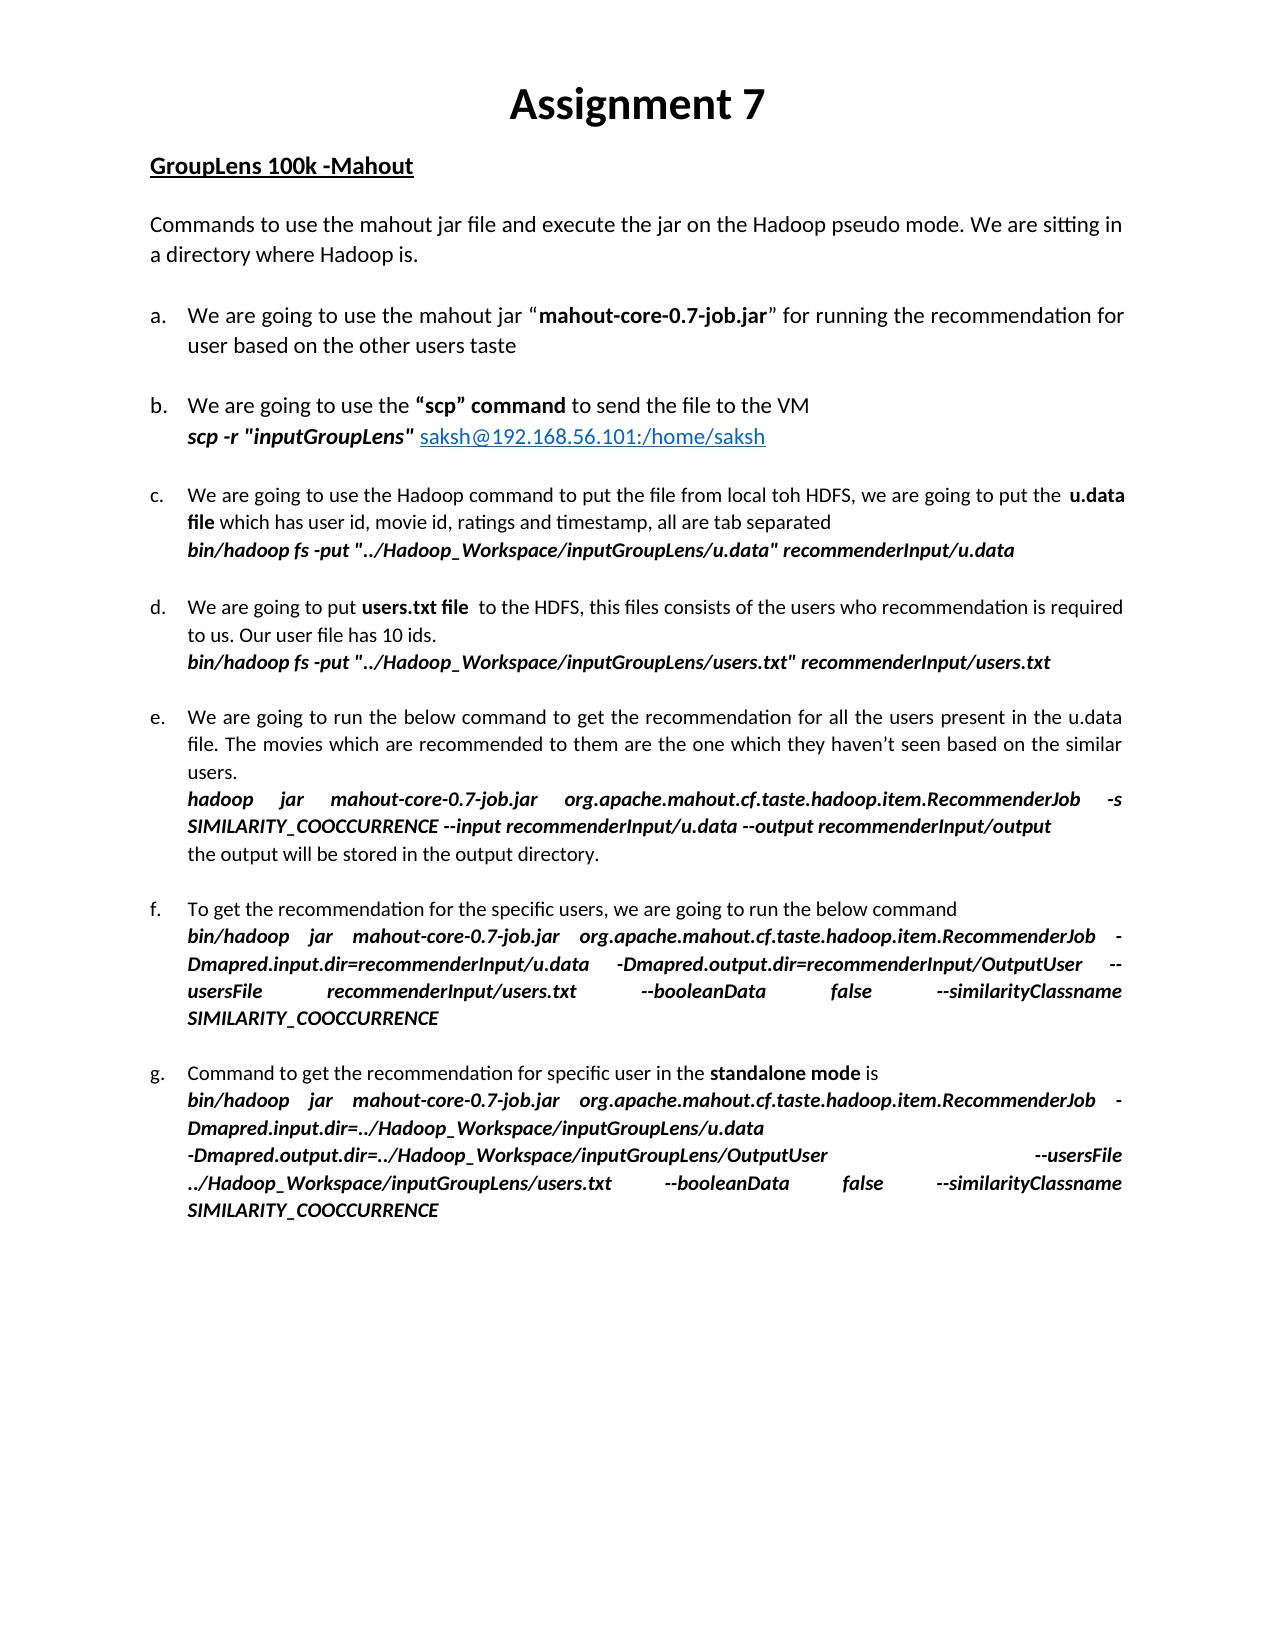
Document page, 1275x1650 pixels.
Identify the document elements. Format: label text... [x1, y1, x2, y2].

list bin/hadoop jar mahout-core-0.7-job.jar org.apache.mahout.cf.taste.hadoop.item.RecommenderJob -Dmapred.input.dir=recommenderInput/u.data -Dmapred.output.dir=recommenderInput/OutputUser --usersFile recommenderInput/users.txt --booleanData false --similarityClassname SIMILARITY_COOCCURRENCE [187, 923, 1125, 1031]
list scp -r "inputGroupLens" saksh@192.168.56.101:/home/saksh [187, 422, 1125, 450]
list We are going to run the below command to get the recommendation for all the users present in the u.data file. The movies which are recommended to them are the one which they haven’t seen based on the similar users. [150, 704, 1125, 784]
list bin/hadoop jar mahout-core-0.7-job.jar org.apache.mahout.cf.taste.hadoop.item.RecommenderJob -Dmapred.input.dir=../Hadoop_Workspace/inputGroupLens/u.data -Dmapred.output.dir=../Hadoop_Workspace/inputGroupLens/OutputUser --usersFile ../Hadoop_Workspace/inputGroupLens/users.txt --booleanData false --similarityClassname SIMILARITY_COOCCURRENCE [187, 1088, 1125, 1223]
list bin/hadoop fs -put "../Hadoop_Workspace/inputGroupLens/u.data" recommenderInput/u.data [187, 537, 1125, 562]
list bin/hadoop fs -put "../Hadoop_Workspace/inputGroupLens/users.txt" recommenderInput/users.txt [187, 649, 1125, 675]
list We are going to use the “scp” command to send the file to the VM [150, 392, 1125, 419]
list Command to get the recommendation for specific user in the standalone mode is [150, 1060, 1125, 1086]
list We are going to put users.txt file to the HDFS, this files consists of the users who recommendation is required to us. Our user file has 10 ids. [150, 594, 1125, 647]
list To get the recommendation for the specific users, we are going to run the below command [150, 896, 1125, 921]
list the output will be stored in the output directory. [187, 841, 1125, 867]
list We are going to use the mahout jar “mahout-core-0.7-job.jar” for running the recommendation for user based on the other users taste [150, 301, 1125, 359]
text Commands to use the mahout jar file and execute the jar on the Hadoop pseudo mode. We are sitting in a directory where Hadoop is. [150, 210, 1125, 268]
list hadoop jar mahout-core-0.7-job.jar org.apache.mahout.cf.taste.hadoop.item.RecommenderJob -s SIMILARITY_COOCCURRENCE --input recommenderInput/u.data --output recommenderInput/output [187, 786, 1125, 839]
text GroupLens 100k -Mahout [150, 150, 1125, 181]
list We are going to use the Hadoop command to put the file from local toh HDFS, we are going to put the u.data file which has user id, movie id, ratings and timestamp, all are tab separated [150, 482, 1125, 535]
